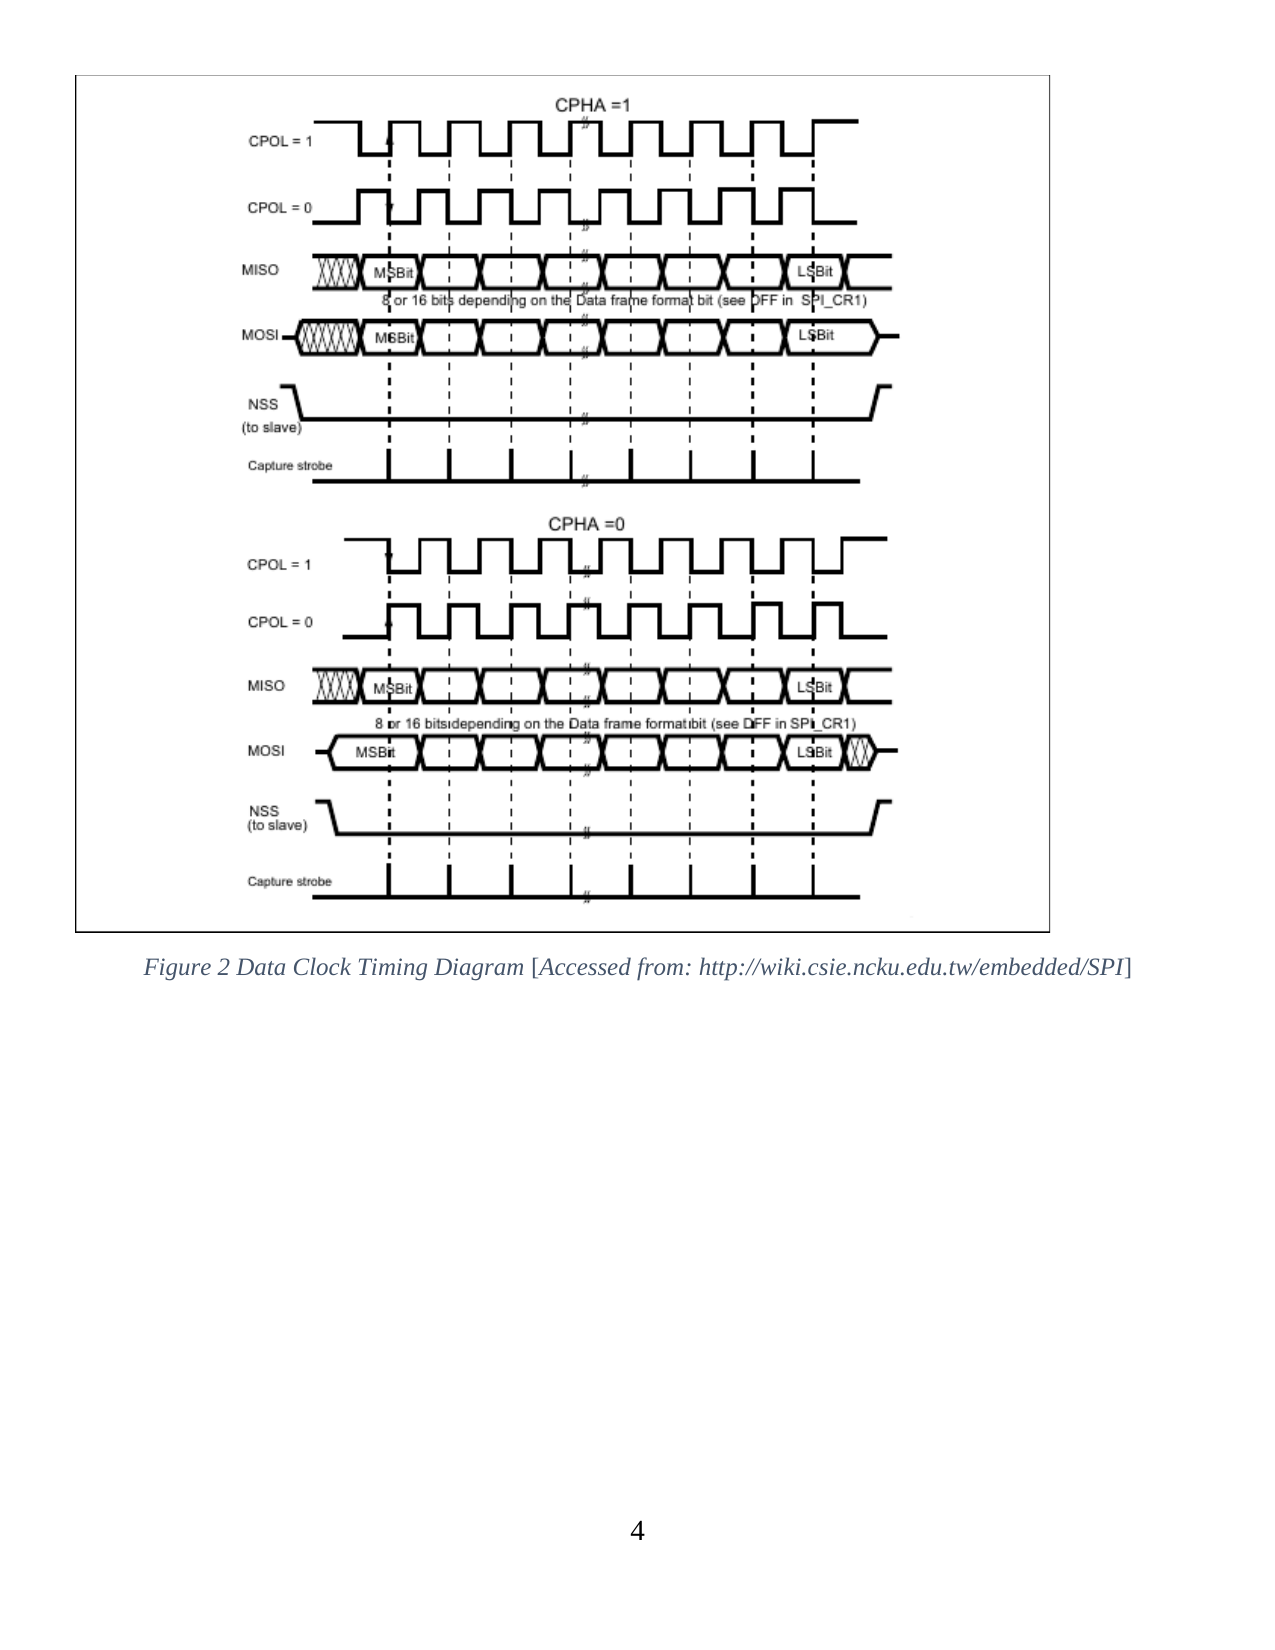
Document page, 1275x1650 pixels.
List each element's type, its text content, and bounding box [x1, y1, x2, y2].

picture [75, 75, 1050, 933]
text Figure 2 Data Clock Timing Diagram [Accessed from: http://wiki.csie.ncku.edu.tw/embedded/SPI] [75, 952, 1200, 980]
